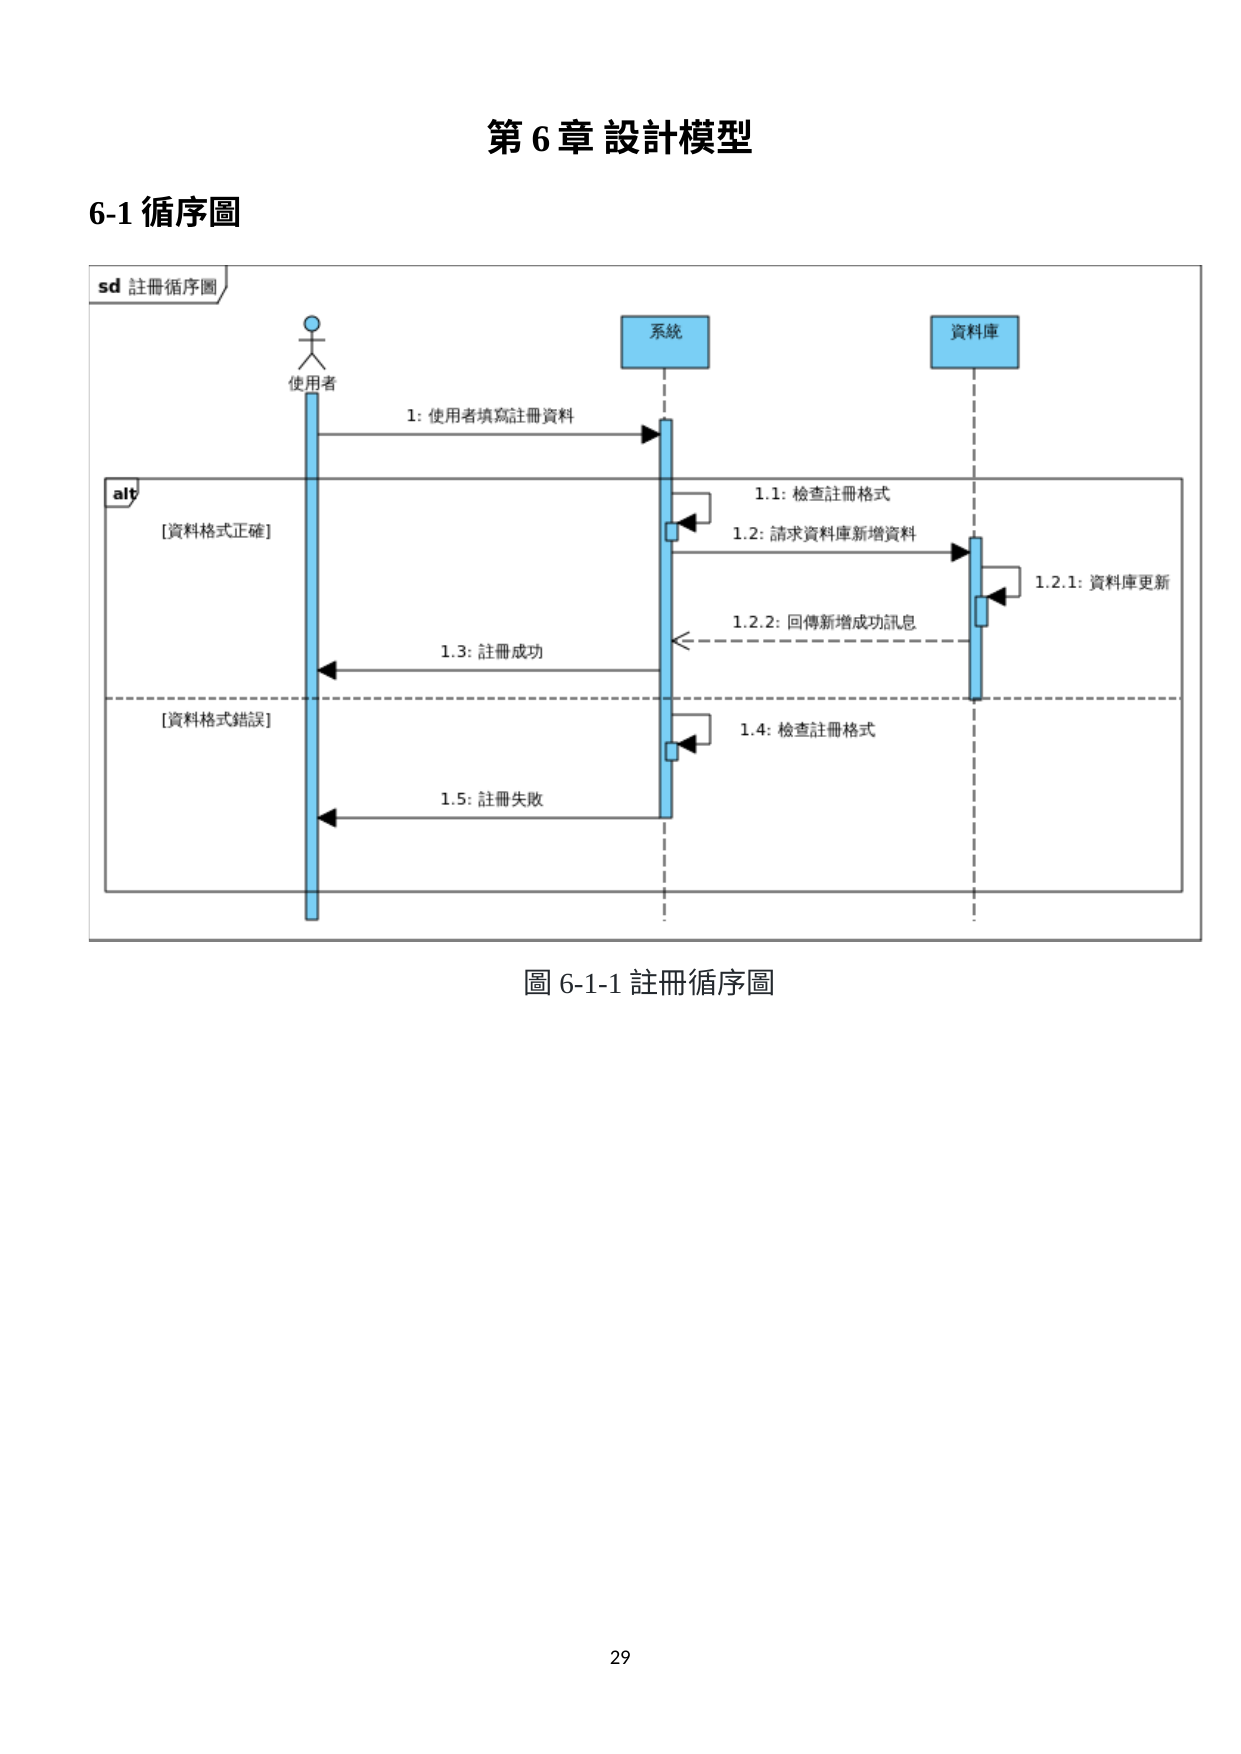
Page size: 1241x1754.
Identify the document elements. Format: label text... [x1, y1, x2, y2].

picture [88, 265, 1203, 942]
text 6-1 循序圖 [89, 173, 1152, 248]
text 第6章 設計模型 [89, 98, 1152, 173]
text 圖 6-1-1 註冊循序圖 [89, 960, 1152, 1002]
